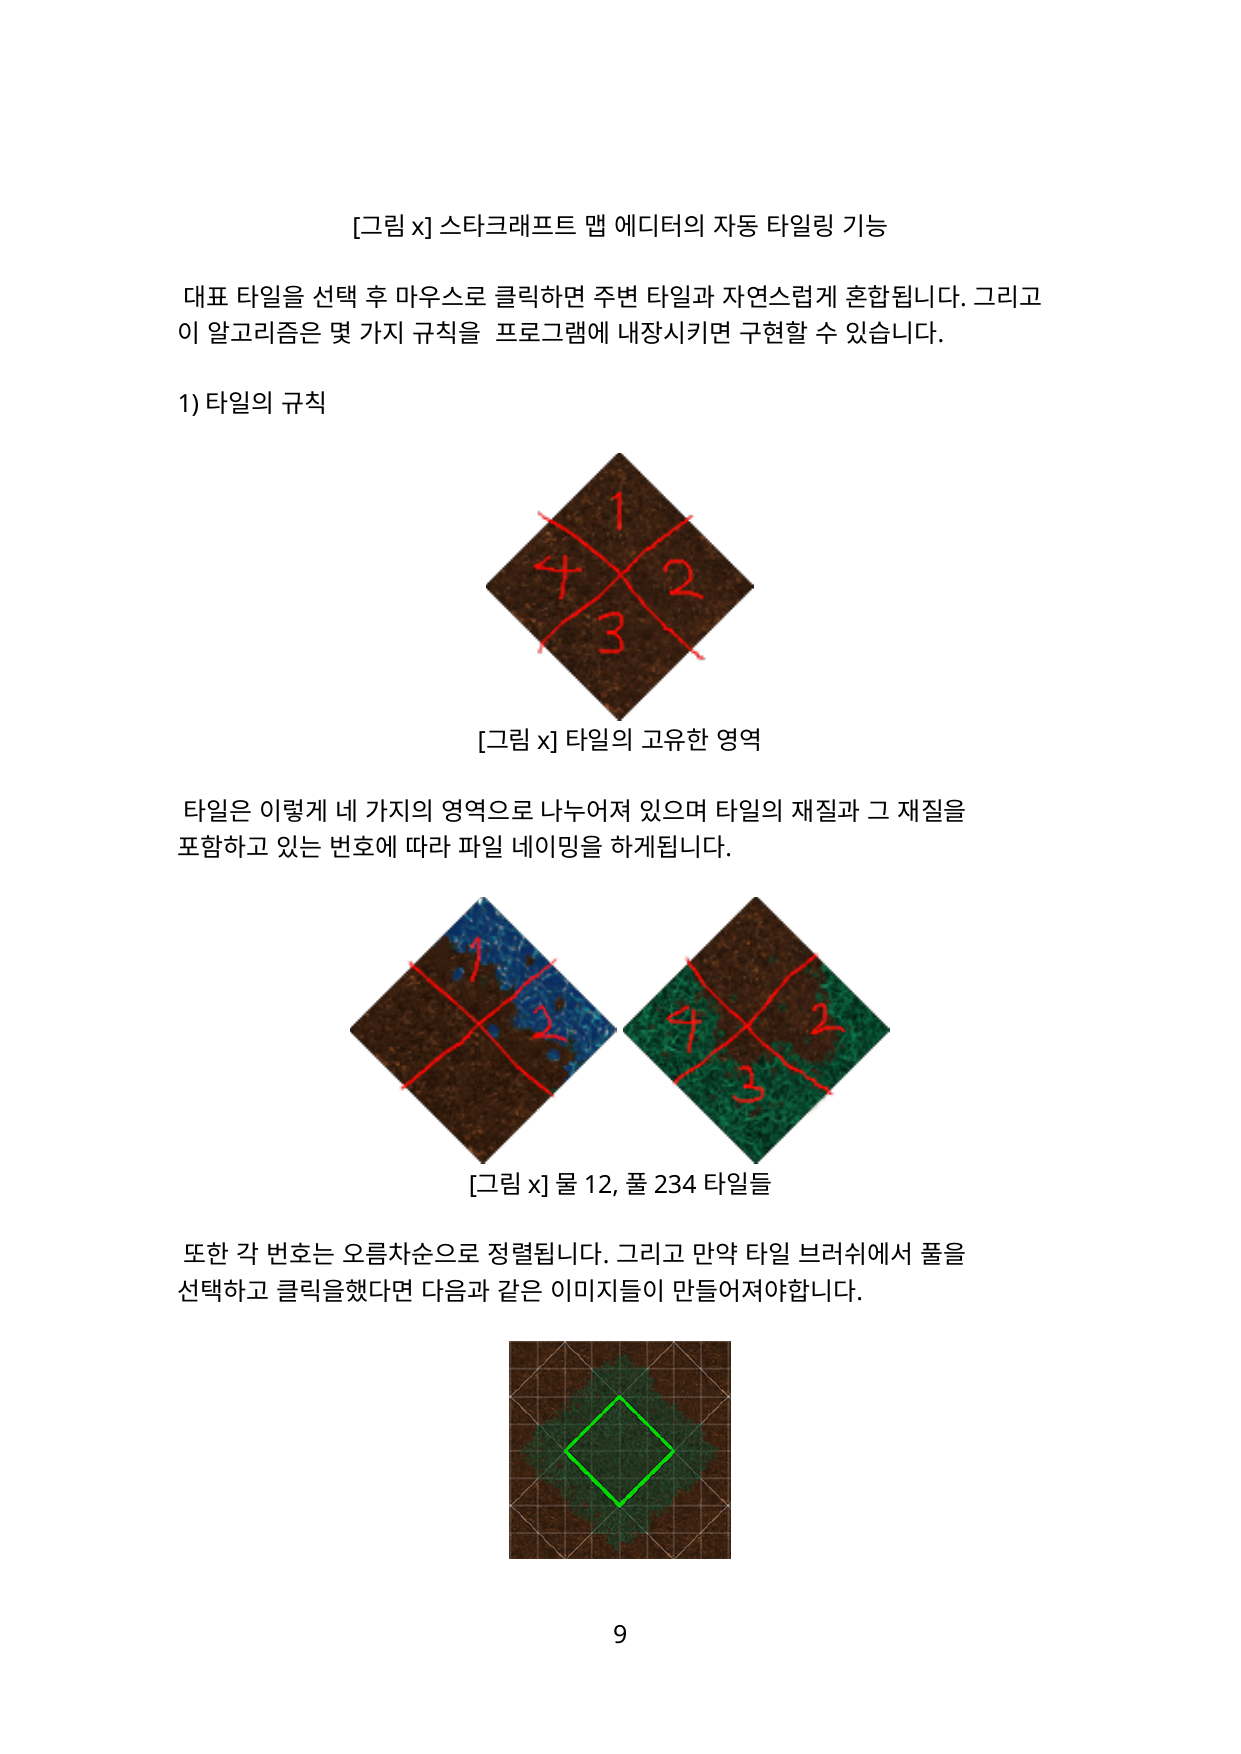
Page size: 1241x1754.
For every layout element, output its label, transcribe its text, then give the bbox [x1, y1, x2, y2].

picture [486, 453, 754, 721]
text [그림x] 타일의 고유한 영역 [177, 721, 1063, 757]
picture [350, 897, 617, 1164]
text 또한 각 번호는 오름차순으로 정렬됩니다. 그리고 만약 타일 브러쉬에서 풀을 선택하고 클릭을했다면 다음과 같은 이미지들이 만들어져야합니다. [177, 1235, 1063, 1307]
text 대표 타일을 선택 후 마우스로 클릭하면 주변 타일과 자연스럽게 혼합됩니다. 그리고 이 알고리즘은 몇 가지 규칙을 프로그램에 내장시키면 구현할 수 있습니다. [177, 277, 1063, 349]
text 1) 타일의 규칙 [177, 384, 1063, 420]
picture [509, 1341, 731, 1559]
picture [623, 897, 890, 1164]
text [그림x] 스타크래프트 맵 에디터의 자동 타일링 기능 [177, 207, 1063, 243]
text 타일은 이렇게 네 가지의 영역으로 나누어져 있으며 타일의 재질과 그 재질을 포함하고 있는 번호에 따라 파일 네이밍을 하게됩니다. [177, 791, 1063, 863]
text [그림x] 물12, 풀234 타일들 [177, 1164, 1063, 1201]
